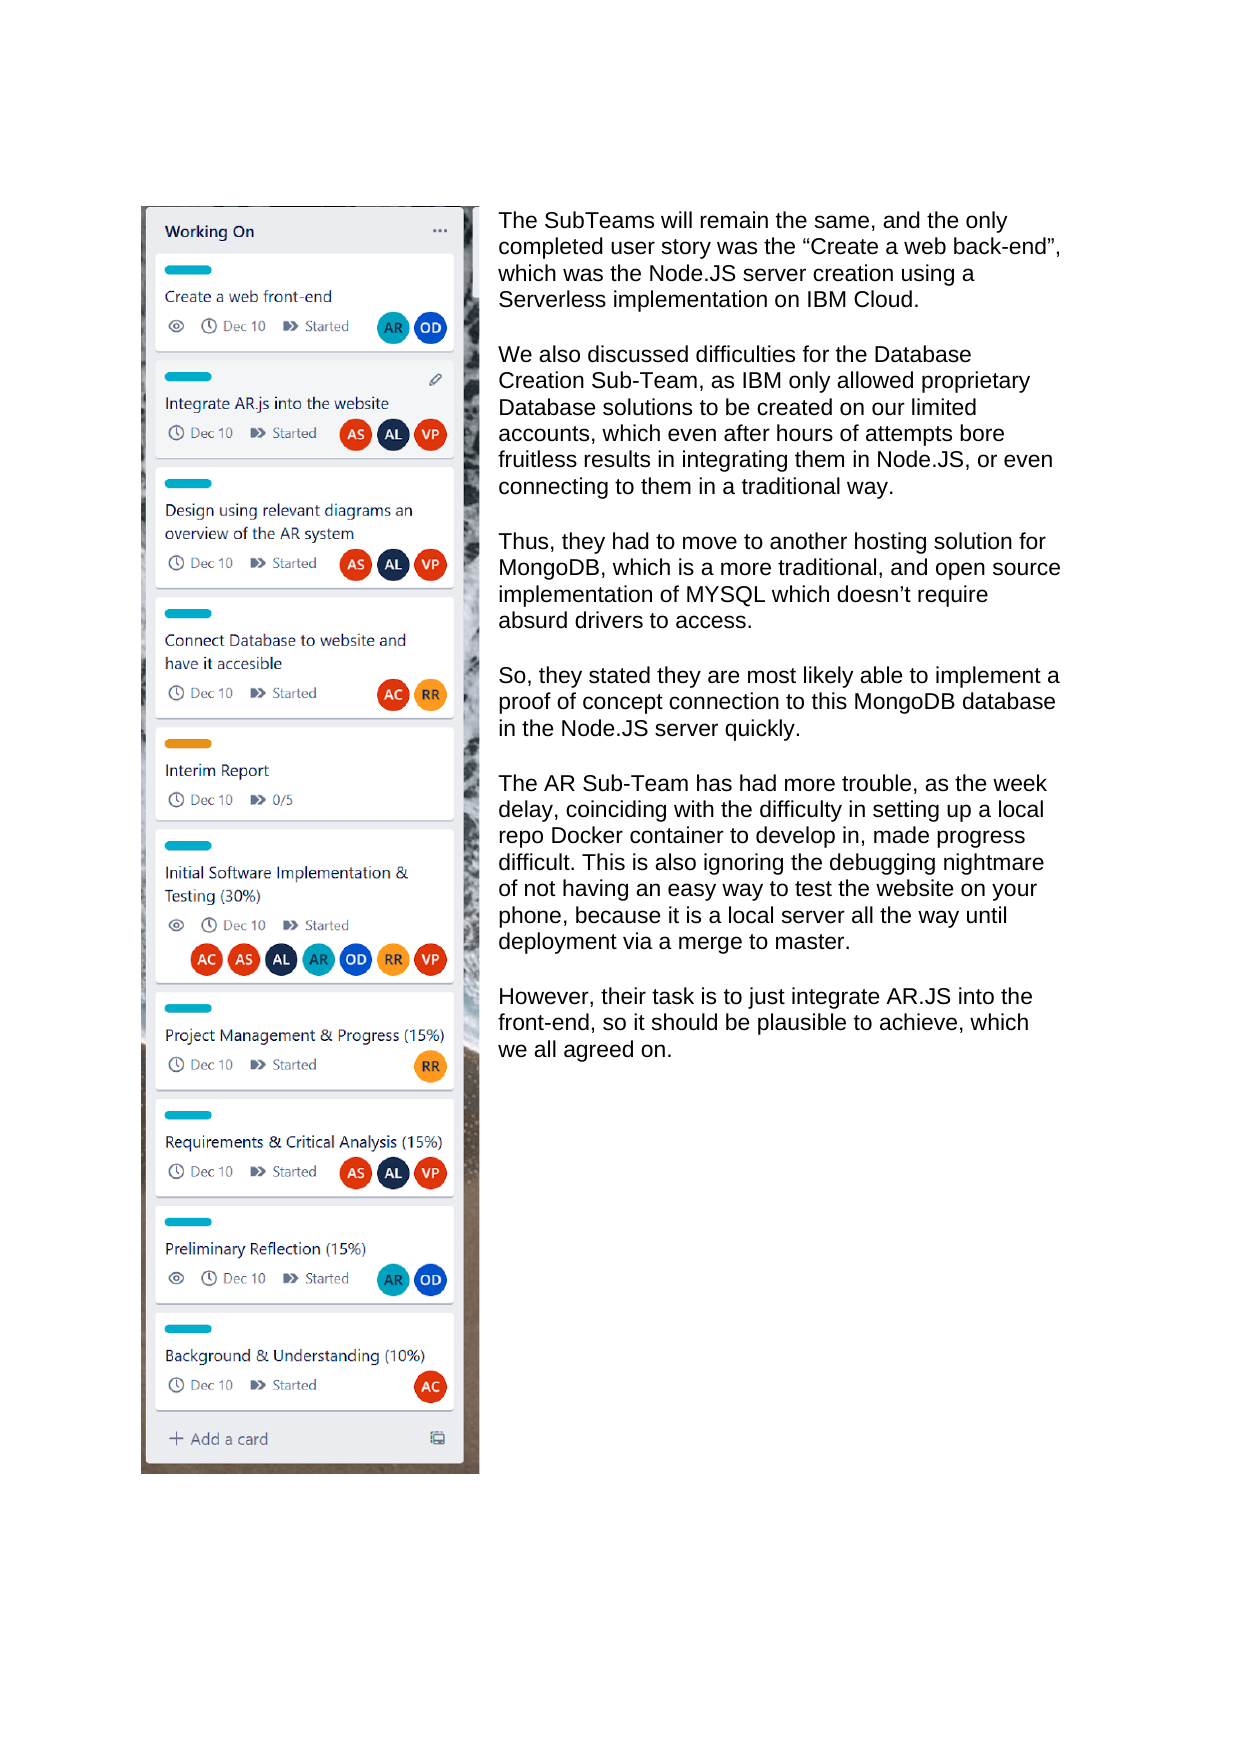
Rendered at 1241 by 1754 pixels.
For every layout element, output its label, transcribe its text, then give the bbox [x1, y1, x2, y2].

text Thus, they had to move to another hosting solution for MongoDB, which is a more traditional, and open source implementation of MYSQL which doesn’t require absurd drivers to access. [480, 528, 1063, 633]
picture [141, 206, 480, 1474]
text However, their task is to just integrate AR.JS into the front-end, so it should be plausible to achieve, which we all agreed on. [480, 983, 1063, 1062]
text The AR Sub-Team has had more trouble, as the week delay, coinciding with the difficulty in setting up a local repo Docker container to develop in, made progress difficult. This is also ignoring the debugging nightmare of not having an easy way to test the website on your phone, because it is a local server all the way until deployment via a merge to master. [480, 770, 1063, 954]
text We also discussed difficulties for the Database Creation Sub-Team, as IBM only allowed proprietary Database solutions to be created on our limited accounts, which even after hours of attempts bore fruitless results in integrating them in Node.JS, or even connecting to them in a traditional way. [480, 341, 1063, 499]
text So, they stated they are most likely able to implement a proof of concept connection to this MongoDB database in the Node.JS server quickly. [480, 662, 1063, 741]
text The SubTeams will remain the same, and the only completed user story was the “Create a web back-end”, which was the Node.JS server creation using a Serverless implementation on IBM Cloud. [480, 207, 1063, 312]
